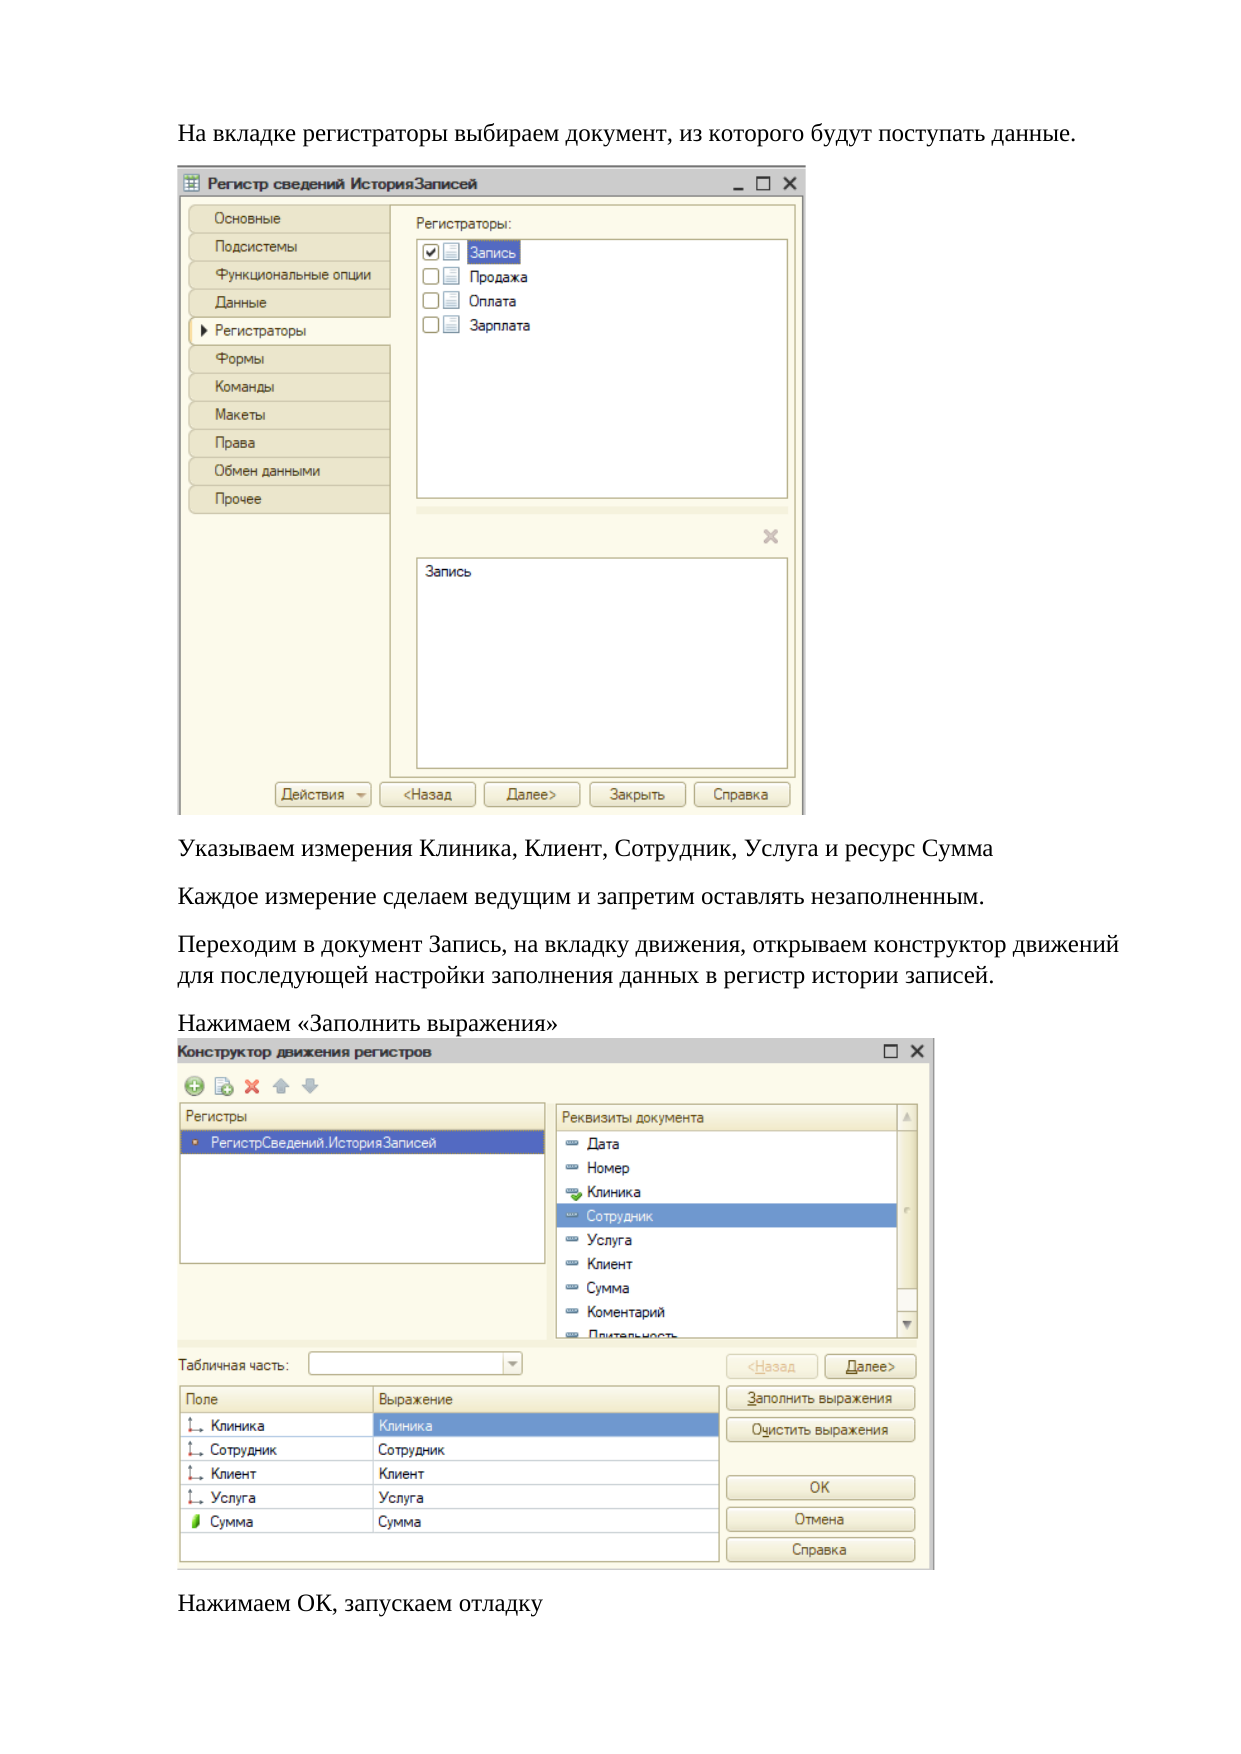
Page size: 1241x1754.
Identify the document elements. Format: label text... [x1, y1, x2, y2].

text Указываем измерения Клиника, Клиент, Сотрудник, Услуга и ресурс Сумма [177, 833, 1152, 862]
text Переходим в документ Запись, на вкладку движения, открываем конструктор движений для последующей настройки заполнения данных в регистр истории записей. [177, 929, 1152, 989]
picture [177, 1038, 937, 1570]
text Нажимаем ОК, запускаем отладку [177, 1588, 1152, 1617]
text На вкладке регистраторы выбираем документ, из которого будут поступать данные. [177, 118, 1152, 147]
text Каждое измерение сделаем ведущим и запретим оставлять незаполненным. [177, 881, 1152, 910]
picture [177, 165, 806, 815]
